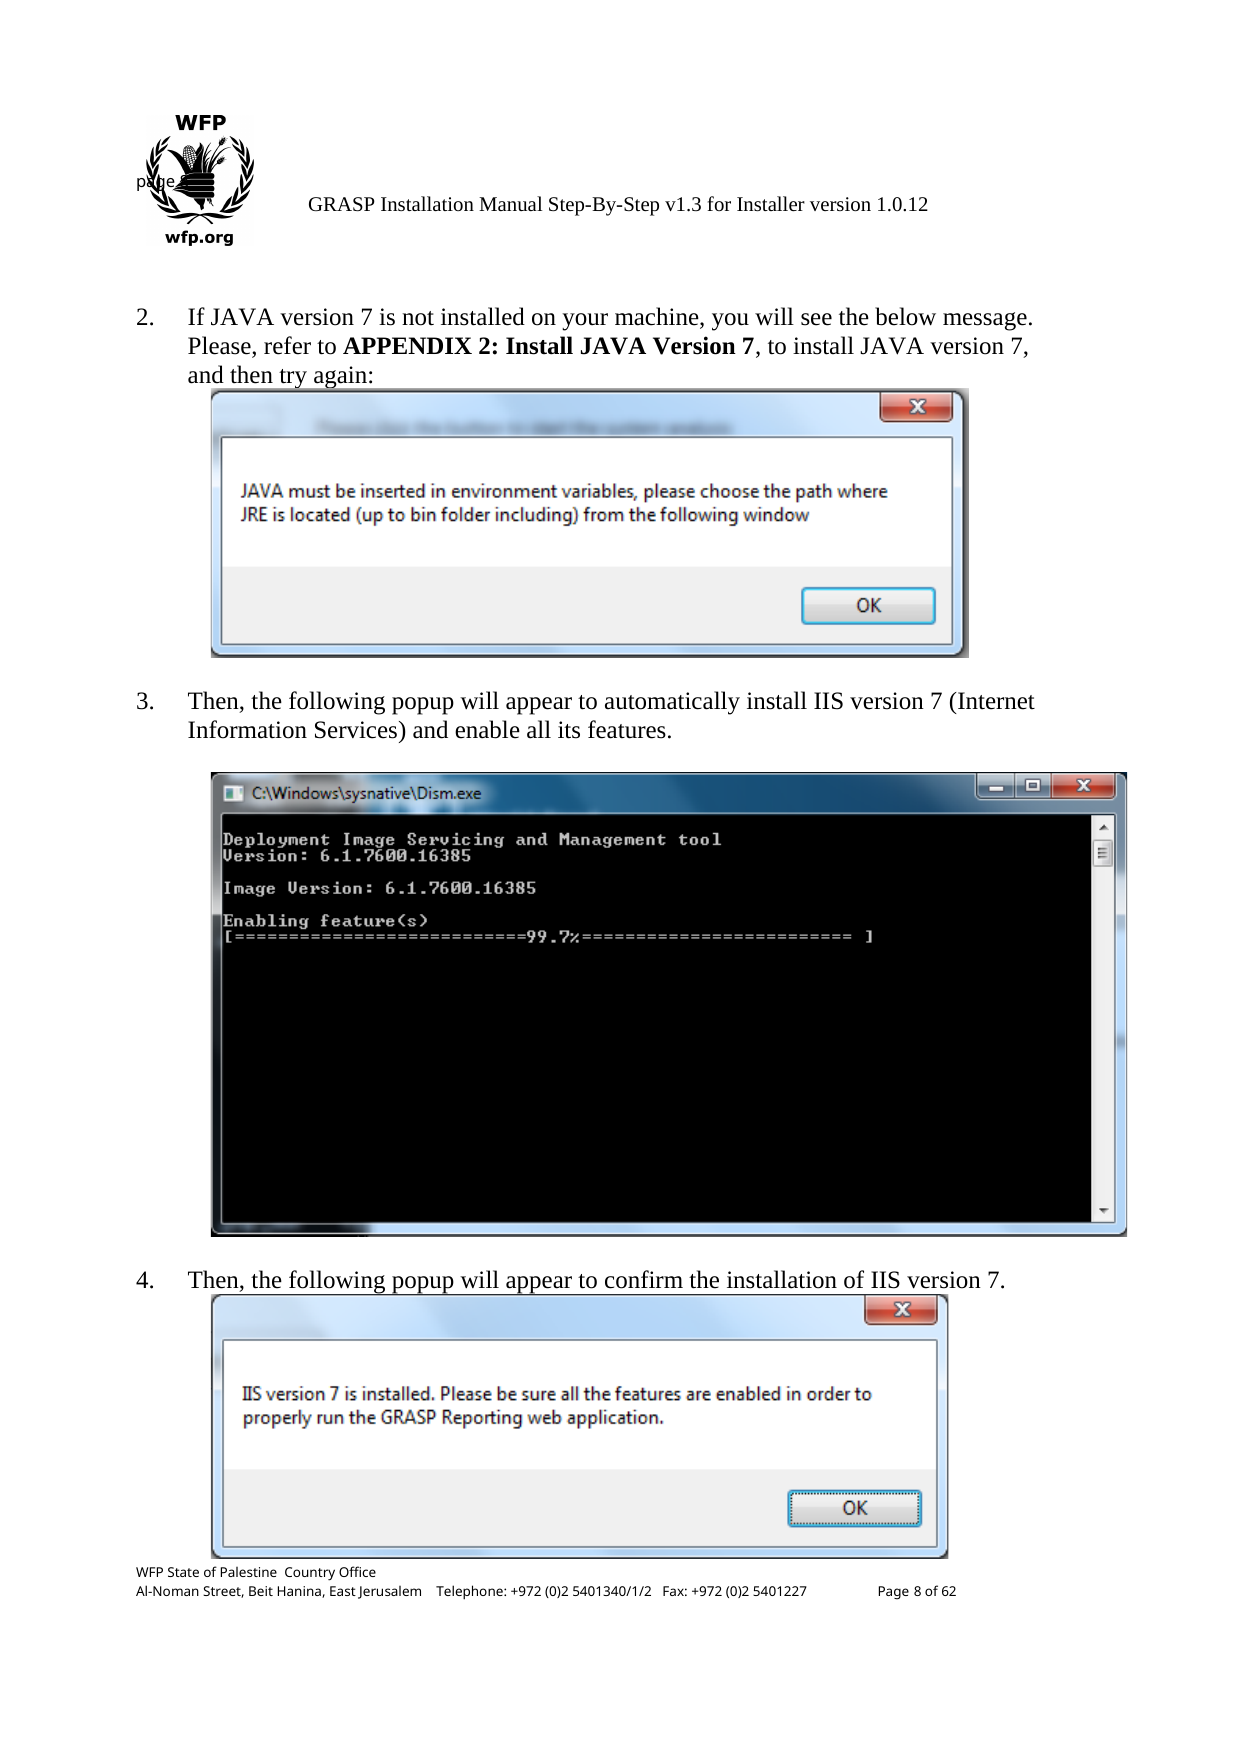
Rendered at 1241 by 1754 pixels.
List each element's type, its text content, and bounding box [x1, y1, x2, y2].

picture [210, 388, 969, 658]
list Then, the following popup will appear to automatically install IIS version 7 (Internet Information Services) and enable all its features. [136, 686, 1053, 744]
list Then, the following popup will appear to confirm the installation of IIS version 7. [136, 1265, 1053, 1294]
list If JAVA version 7 is not installed on your machine, you will see the below message. Please, refer to APPENDIX 2: Install JAVA Version 7, to install JAVA version 7, and then try again: [136, 302, 1053, 389]
picture [146, 115, 254, 246]
picture [210, 772, 1128, 1237]
picture [210, 1294, 949, 1559]
